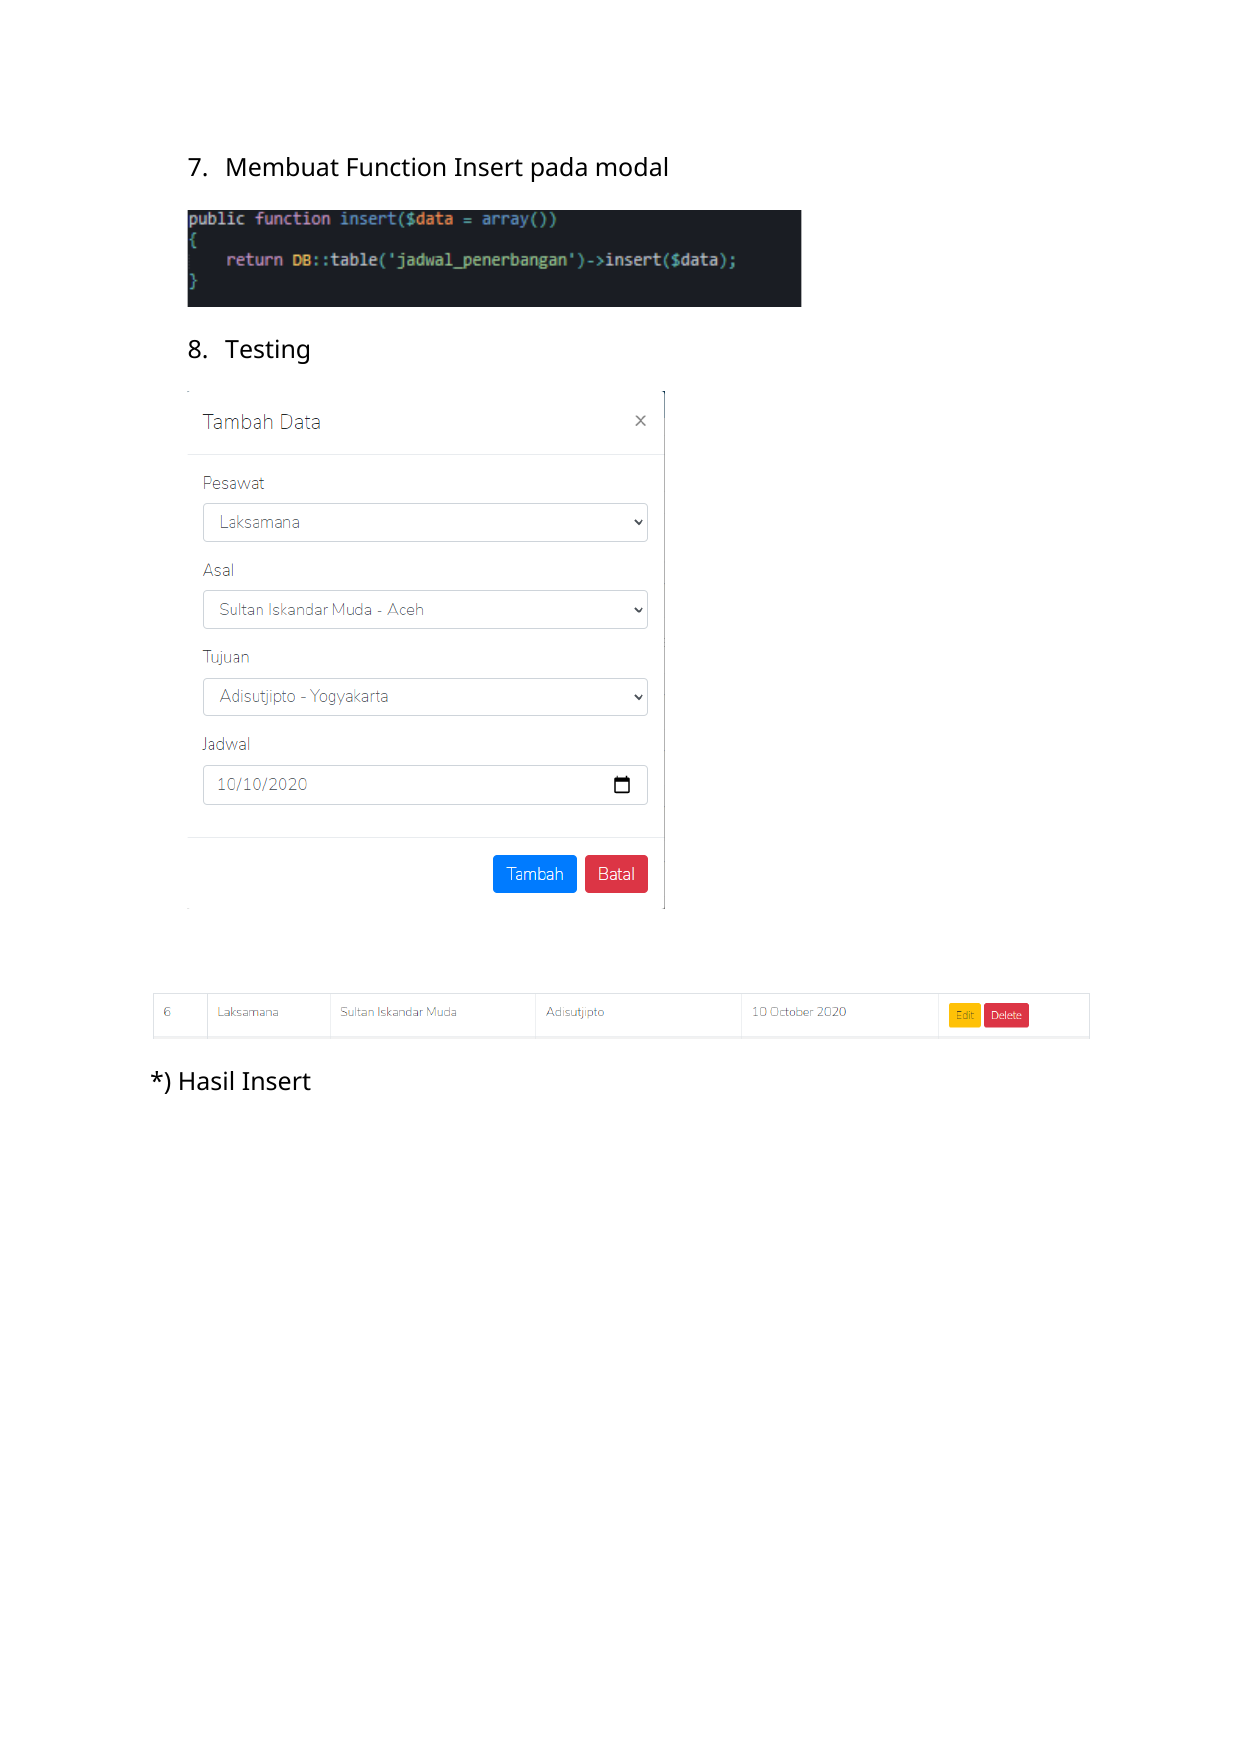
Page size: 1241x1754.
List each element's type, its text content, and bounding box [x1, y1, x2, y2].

picture [150, 993, 1091, 1039]
text *) Hasil Insert [150, 1064, 1090, 1098]
picture [187, 210, 802, 307]
list Membuat Function Insert pada modal [187, 150, 1090, 184]
list Testing [187, 332, 1090, 366]
picture [187, 391, 665, 909]
